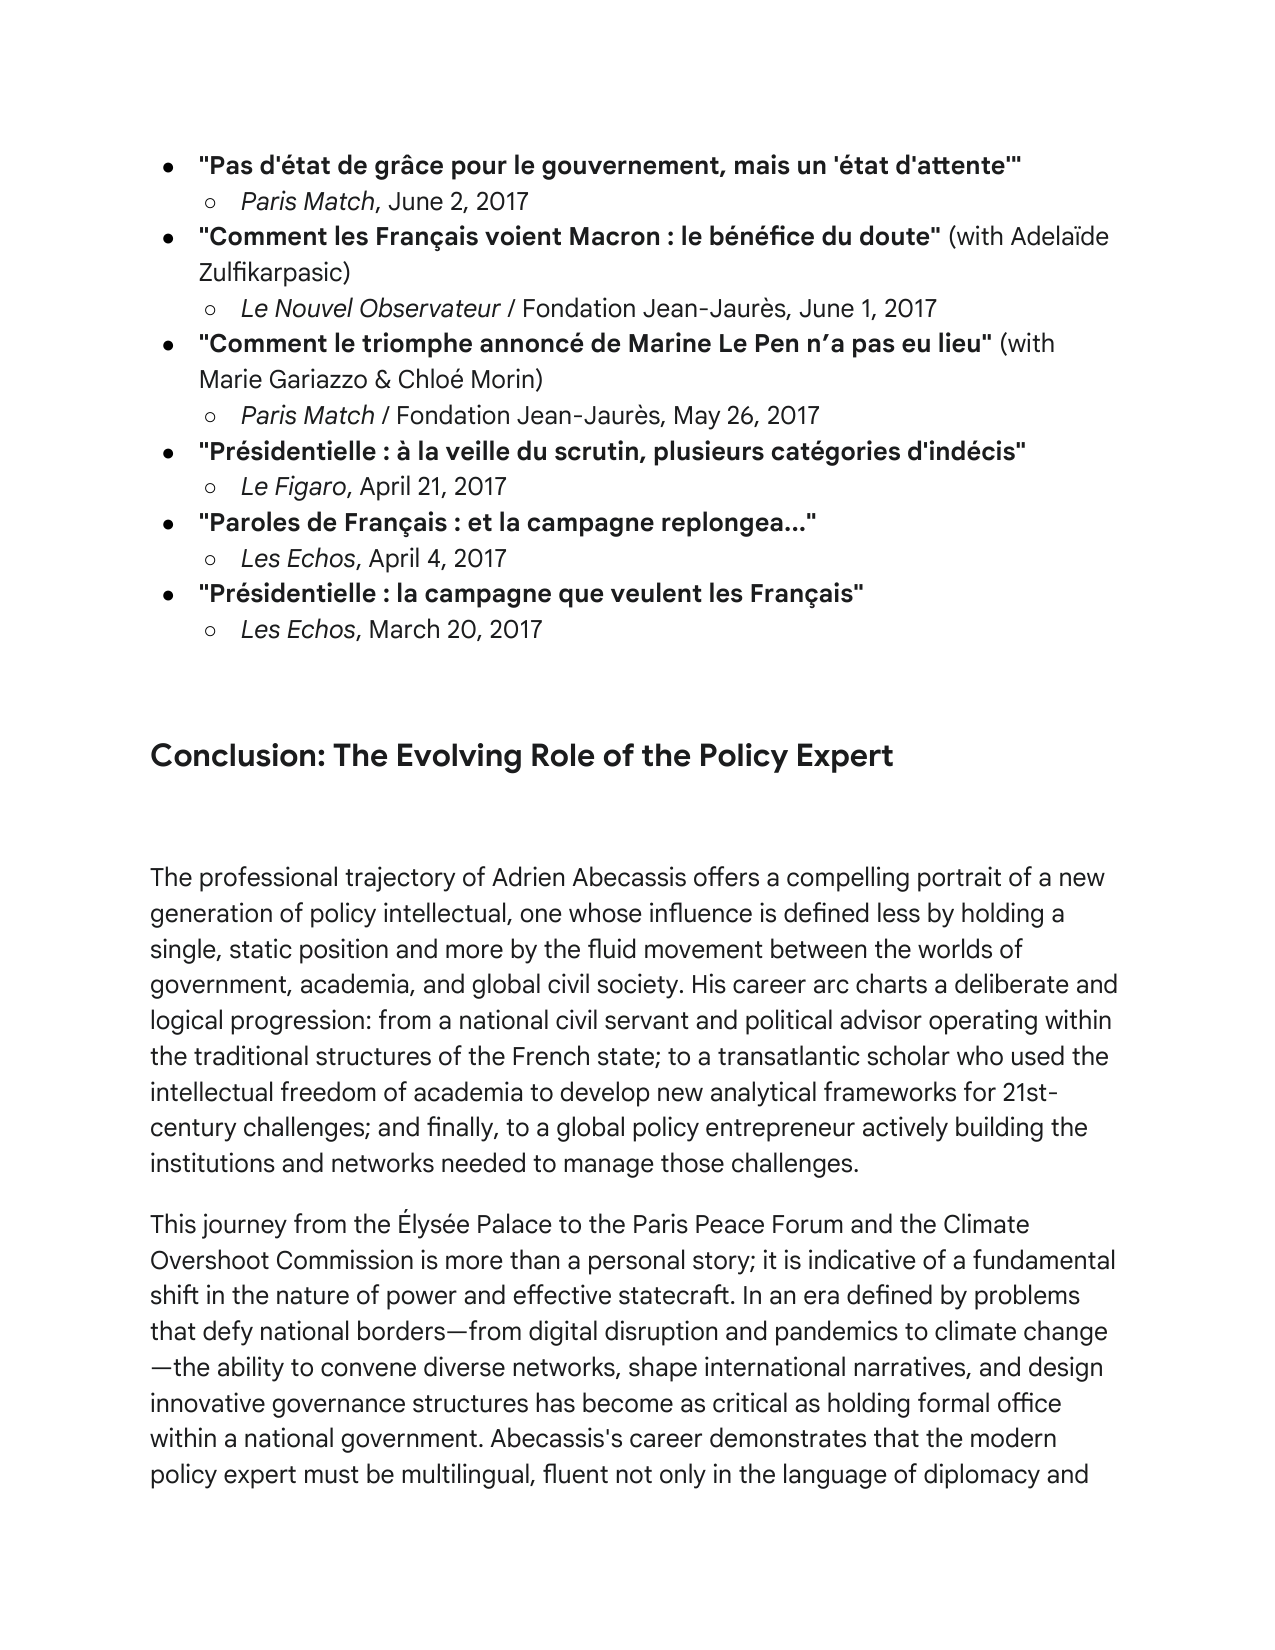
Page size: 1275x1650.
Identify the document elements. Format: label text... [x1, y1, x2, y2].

list Paris Match, June 2, 2017 [203, 186, 1125, 217]
list Le Figaro, April 21, 2017 [203, 472, 1125, 503]
list "Pas d'état de grâce pour le gouvernement, mais un 'état d'attente'" [161, 150, 1125, 181]
text The professional trajectory of Adrien Abecassis offers a compelling portrait of a new generation of policy intellectual, one whose influence is defined less by holding a single, static position and more by the fluid movement between the worlds of government, academia, and global civil society. His career arc charts a deliberate and logical progression: from a national civil servant and political advisor operating within the traditional structures of the French state; to a transatlantic scholar who used the intellectual freedom of academia to develop new analytical frameworks for 21st-century challenges; and finally, to a global policy entrepreneur actively building the institutions and networks needed to manage those challenges. [150, 863, 1125, 1180]
list "Présidentielle : à la veille du scrutin, plusieurs catégories d'indécis" [161, 436, 1125, 467]
list Le Nouvel Observateur / Fondation Jean-Jaurès, June 1, 2017 [203, 293, 1125, 324]
list "Comment le triomphe annoncé de Marine Le Pen n’a pas eu lieu" (with Marie Gariazzo & Chloé Morin) [161, 329, 1125, 396]
subtitle Conclusion: The Evolving Role of the Policy Expert [150, 736, 1125, 775]
list "Paroles de Français : et la campagne replongea..." [161, 507, 1125, 539]
list "Comment les Français voient Macron : le bénéfice du doute" (with Adelaïde Zulfikarpasic) [161, 221, 1125, 288]
list Les Echos, April 4, 2017 [203, 543, 1125, 574]
list Les Echos, March 20, 2017 [203, 614, 1125, 646]
list Paris Match / Fondation Jean-Jaurès, May 26, 2017 [203, 400, 1125, 431]
list "Présidentielle : la campagne que veulent les Français" [161, 579, 1125, 610]
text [150, 1209, 1125, 1491]
